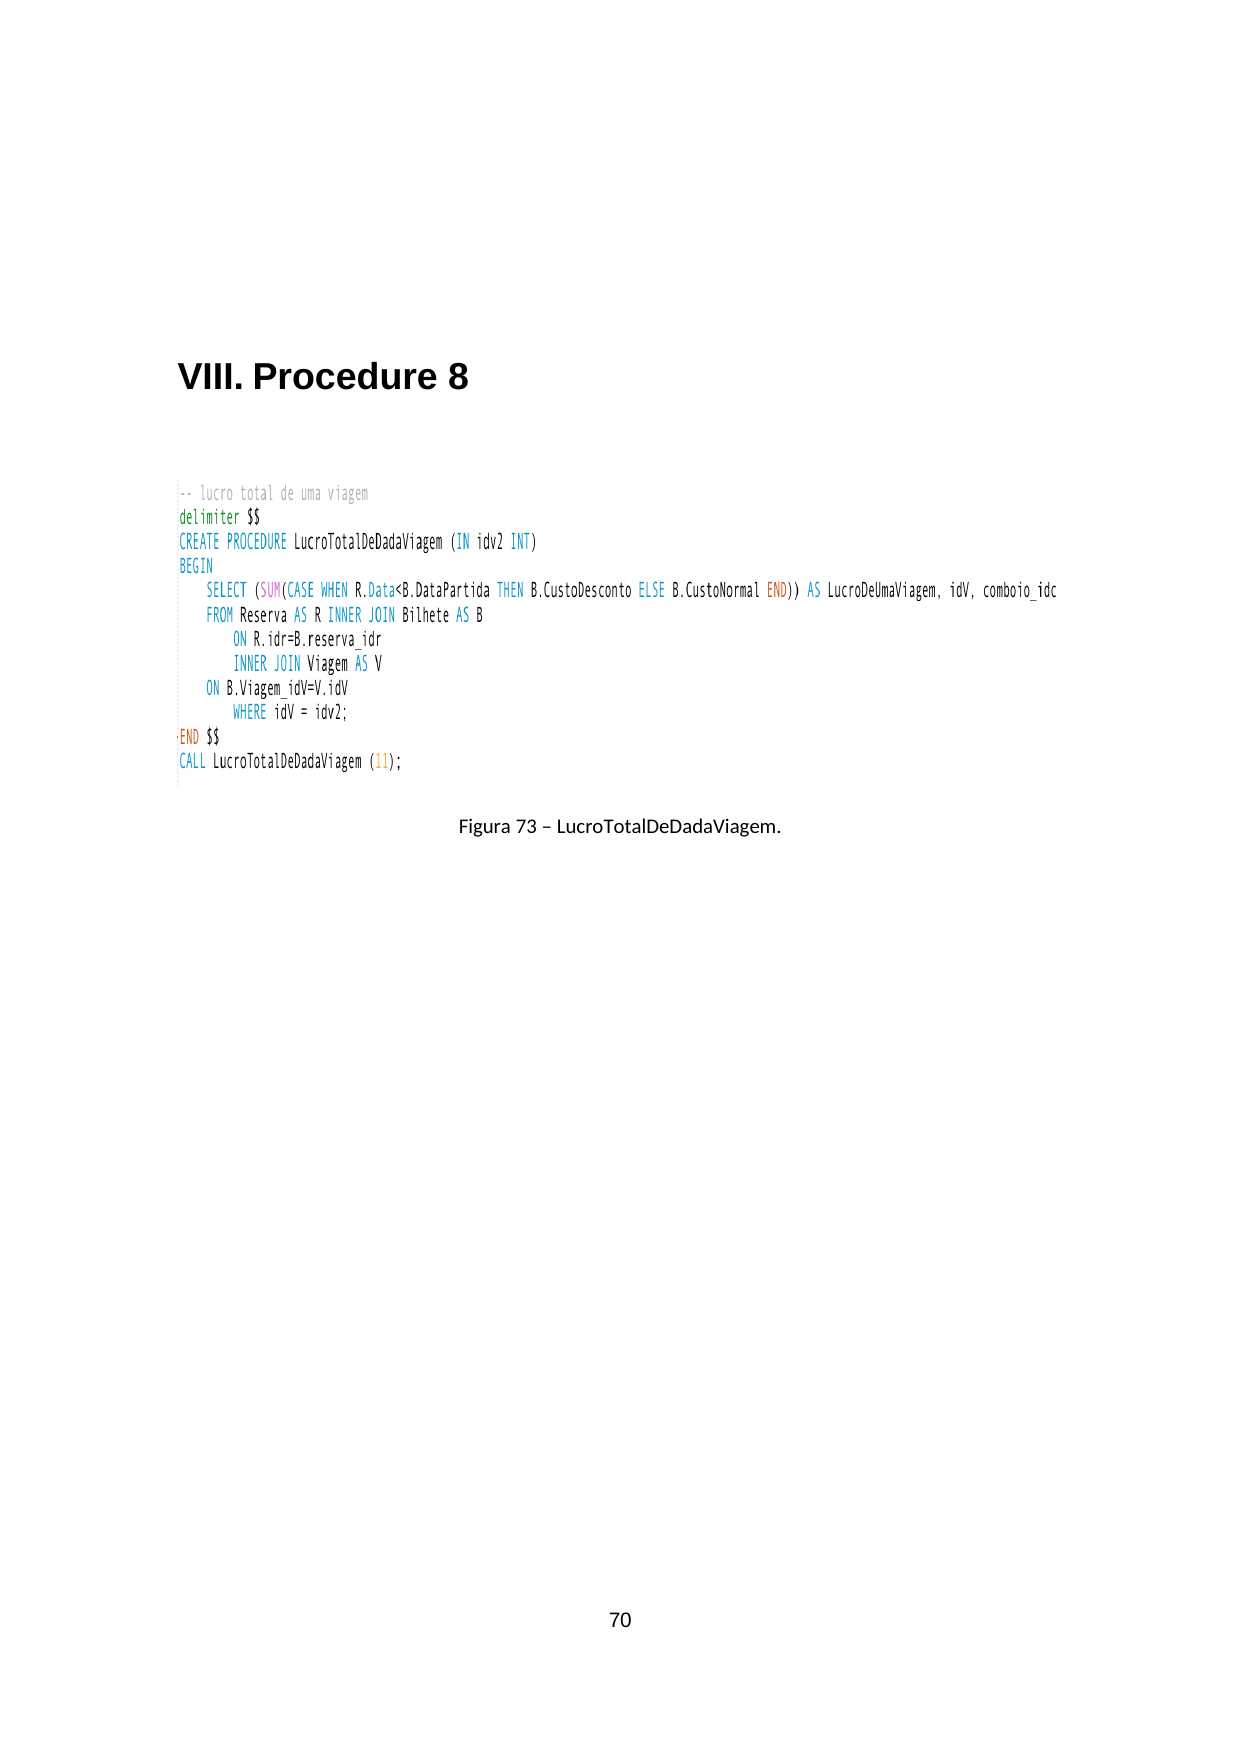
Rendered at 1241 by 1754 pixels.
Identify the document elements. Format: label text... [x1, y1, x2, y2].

text Procedure 8 [177, 354, 1063, 398]
text Figura 73 – LucroTotalDeDadaViagem. [177, 813, 1063, 839]
picture [177, 480, 1063, 789]
